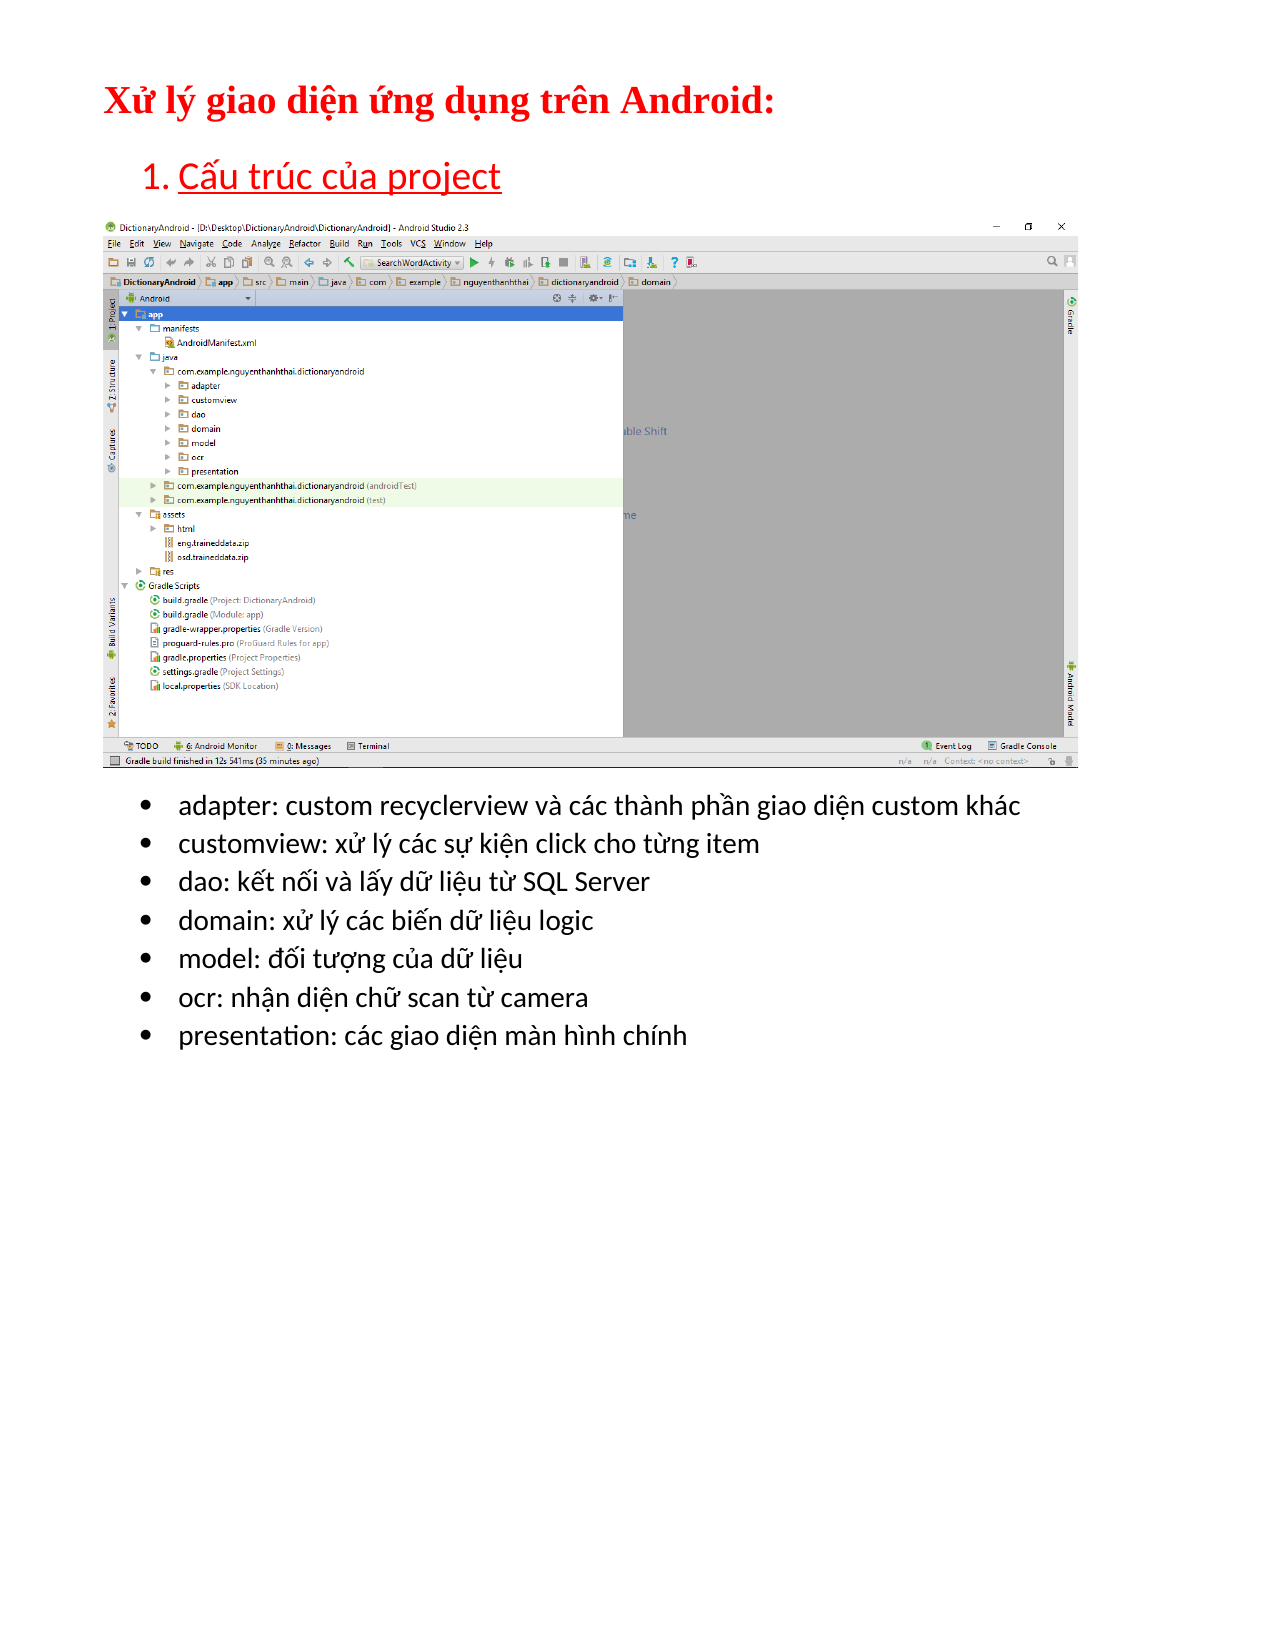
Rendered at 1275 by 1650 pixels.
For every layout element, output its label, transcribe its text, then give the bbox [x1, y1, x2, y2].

list presentation: các giao diện màn hình chính [141, 1017, 1200, 1053]
list adapter: custom recyclerview và các thành phần giao diện custom khác [141, 787, 1200, 822]
subtitle Xử lý giao diện ứng dụng trên Android: [103, 76, 1200, 122]
list customview: xử lý các sự kiện click cho từng item [141, 825, 1200, 861]
list Cấu trúc của project [141, 151, 1200, 199]
picture [103, 219, 1079, 768]
list dao: kết nối và lấy dữ liệu từ SQL Server [141, 863, 1200, 899]
list domain: xử lý các biến dữ liệu logic [141, 902, 1200, 937]
list model: đối tượng của dữ liệu [141, 940, 1200, 976]
list ocr: nhận diện chữ scan từ camera [141, 979, 1200, 1014]
